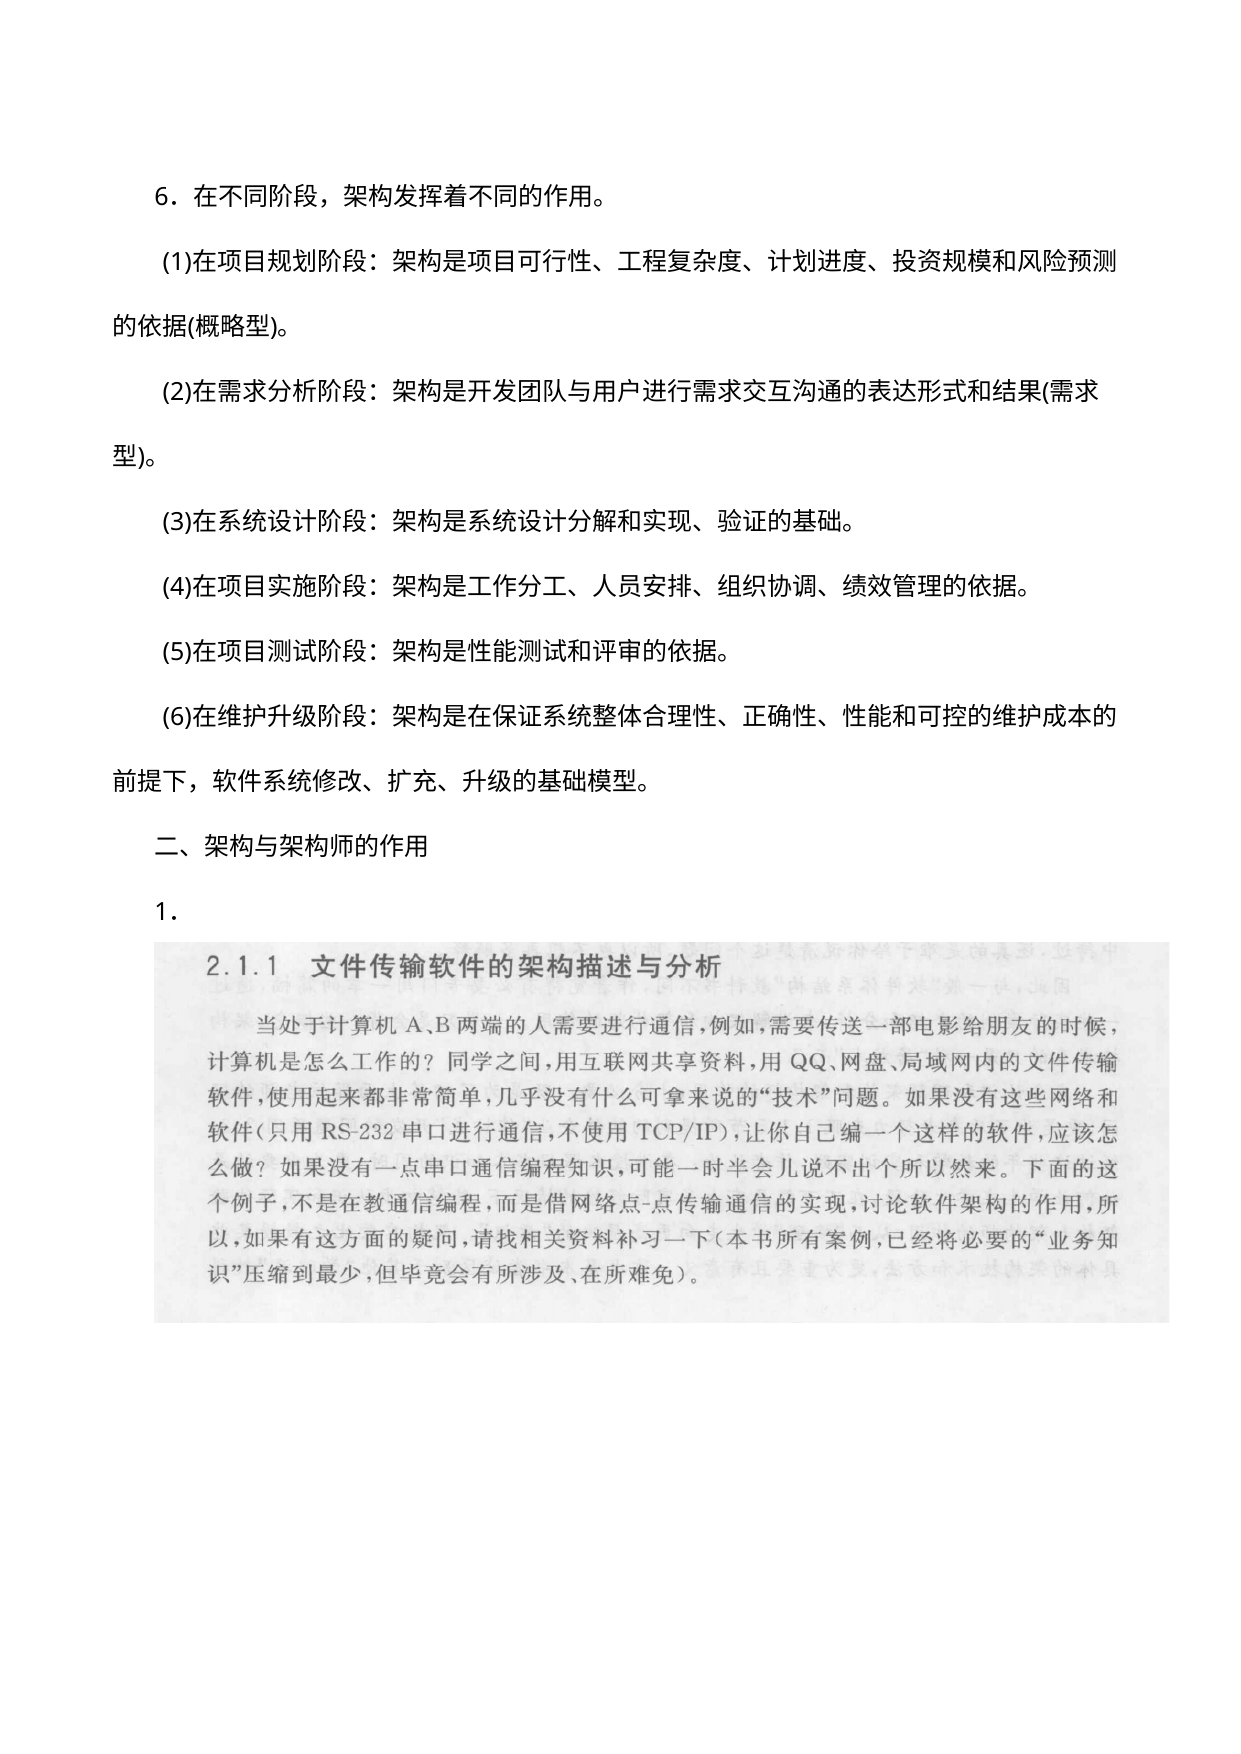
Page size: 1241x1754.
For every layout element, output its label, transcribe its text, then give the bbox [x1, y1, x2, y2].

text (3)在系统设计阶段：架构是系统设计分解和实现、验证的基础。 [112, 487, 1128, 552]
picture [154, 942, 1170, 1323]
text (6)在维护升级阶段：架构是在保证系统整体合理性、正确性、性能和可控的维护成本的前提下，软件系统修改、扩充、升级的基础模型。 [112, 682, 1128, 812]
text (5)在项目测试阶段：架构是性能测试和评审的依据。 [112, 617, 1128, 682]
list 架构与架构师的作用 [112, 812, 1128, 877]
list 在不同阶段，架构发挥着不同的作用。 [112, 162, 1128, 227]
text (1)在项目规划阶段：架构是项目可行性、工程复杂度、计划进度、投资规模和风险预测的依据(概略型)。 [112, 227, 1128, 357]
text (2)在需求分析阶段：架构是开发团队与用户进行需求交互沟通的表达形式和结果(需求型)。 [112, 357, 1128, 487]
text (4)在项目实施阶段：架构是工作分工、人员安排、组织协调、绩效管理的依据。 [112, 552, 1128, 617]
